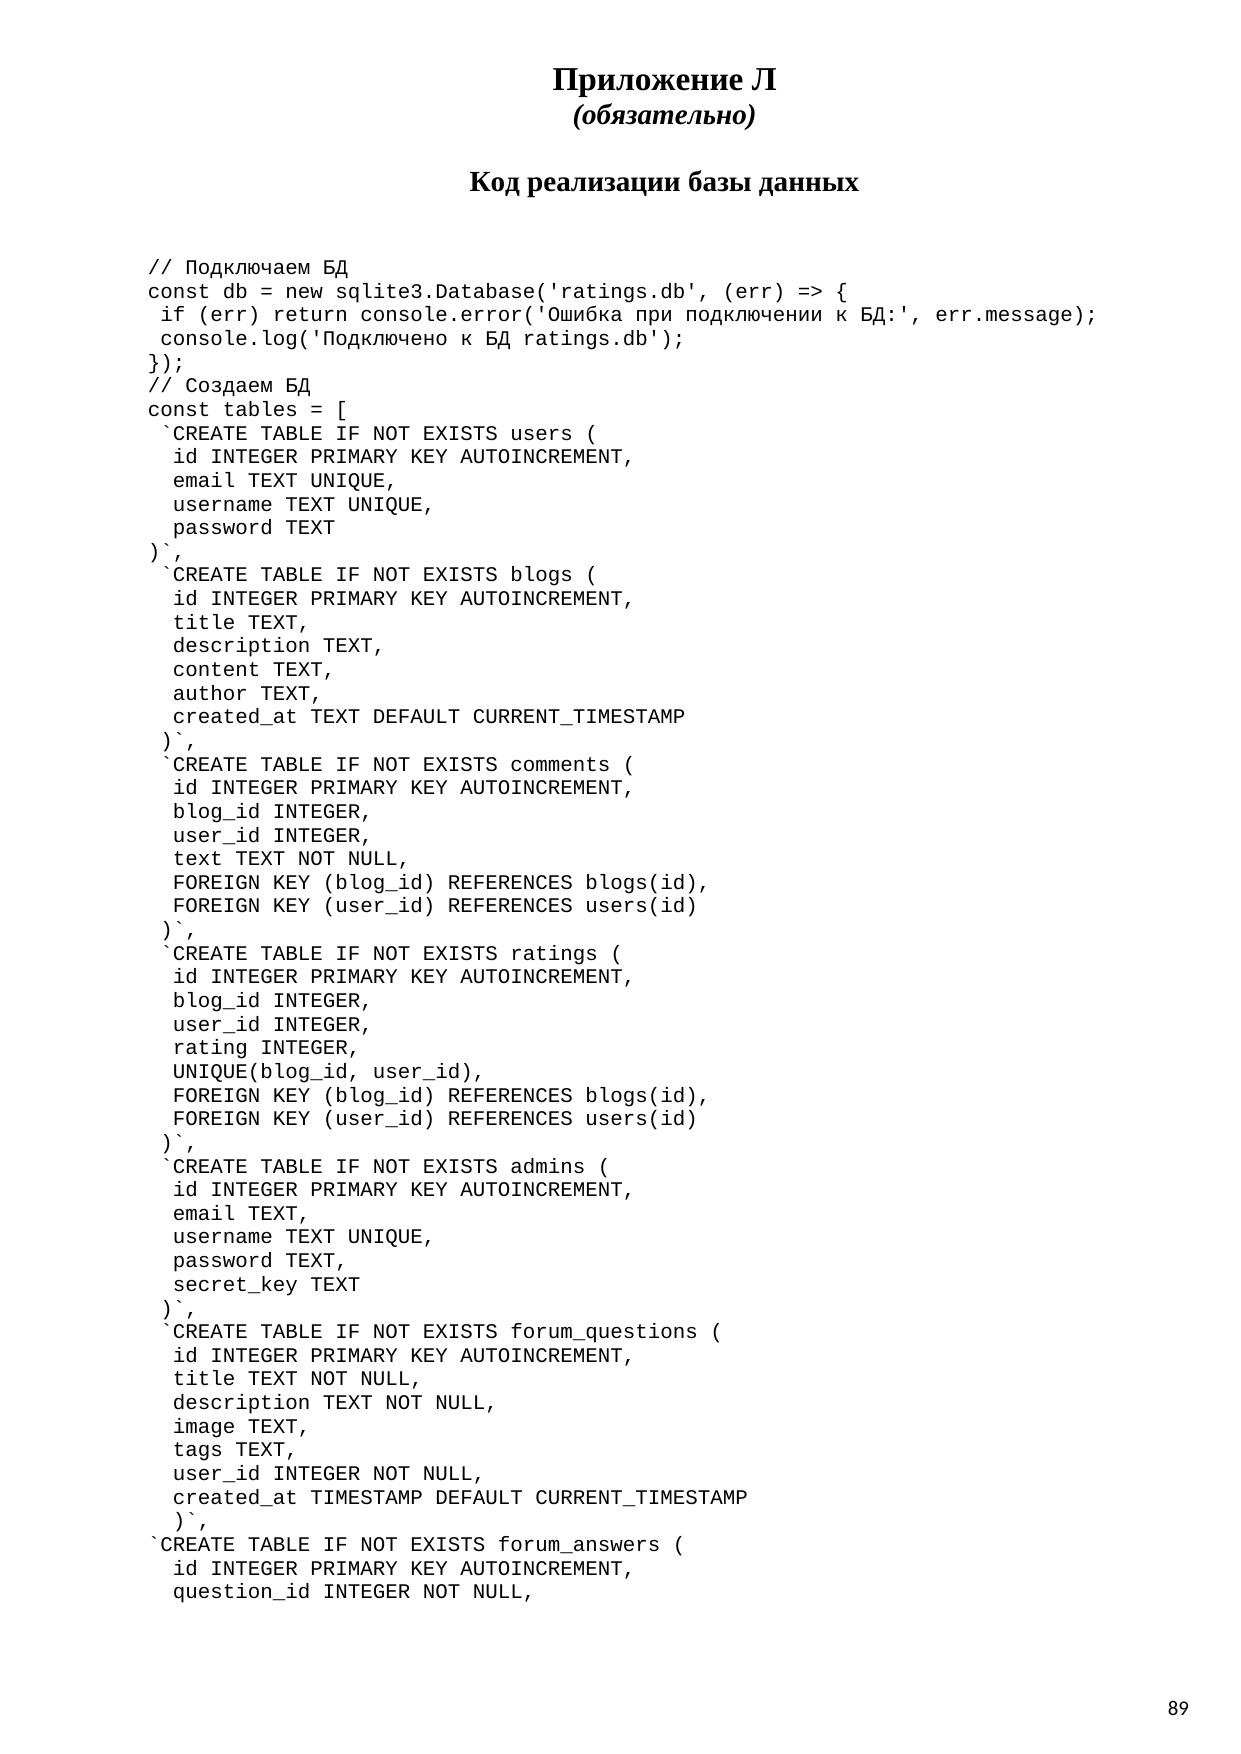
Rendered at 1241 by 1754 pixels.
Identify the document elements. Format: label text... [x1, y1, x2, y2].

text text TEXT NOT NULL, [148, 848, 1181, 872]
text )`, [148, 1510, 1181, 1534]
text id INTEGER PRIMARY KEY AUTOINCREMENT, [148, 777, 1181, 801]
text FOREIGN KEY (blog_id) REFERENCES blogs(id), [148, 872, 1181, 896]
text console.log('Подключено к БД ratings.db'); [148, 328, 1181, 352]
text Приложение Л [148, 59, 1181, 97]
text )`, [148, 919, 1181, 943]
text question_id INTEGER NOT NULL, [148, 1581, 1181, 1605]
text blog_id INTEGER, [148, 990, 1181, 1014]
text password TEXT, [148, 1250, 1181, 1274]
text description TEXT, [148, 635, 1181, 659]
text id INTEGER PRIMARY KEY AUTOINCREMENT, [148, 1345, 1181, 1368]
text username TEXT UNIQUE, [148, 493, 1181, 517]
text )`, [148, 1132, 1181, 1156]
text (обязательно) [148, 97, 1181, 131]
text blog_id INTEGER, [148, 801, 1181, 824]
text user_id INTEGER NOT NULL, [148, 1463, 1181, 1487]
text title TEXT, [148, 612, 1181, 635]
text const db = new sqlite3.Database('ratings.db', (err) => { [148, 281, 1181, 304]
text UNIQUE(blog_id, user_id), [148, 1061, 1181, 1085]
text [148, 1487, 1181, 1510]
text id INTEGER PRIMARY KEY AUTOINCREMENT, [148, 588, 1181, 612]
text id INTEGER PRIMARY KEY AUTOINCREMENT, [148, 446, 1181, 470]
text `CREATE TABLE IF NOT EXISTS admins ( [148, 1156, 1181, 1179]
text if (err) return console.error('Ошибка при подключении к БД:', err.message); [148, 304, 1181, 328]
text `CREATE TABLE IF NOT EXISTS blogs ( [148, 564, 1181, 588]
text // Создаем БД [148, 375, 1181, 399]
text title TEXT NOT NULL, [148, 1368, 1181, 1392]
text user_id INTEGER, [148, 1014, 1181, 1037]
text email TEXT, [148, 1203, 1181, 1227]
text author TEXT, [148, 683, 1181, 706]
text FOREIGN KEY (user_id) REFERENCES users(id) [148, 896, 1181, 919]
text id INTEGER PRIMARY KEY AUTOINCREMENT, [148, 966, 1181, 990]
text FOREIGN KEY (blog_id) REFERENCES blogs(id), [148, 1085, 1181, 1108]
text username TEXT UNIQUE, [148, 1227, 1181, 1250]
text password TEXT [148, 517, 1181, 541]
text }); [148, 352, 1181, 375]
text Код реализации базы данных [148, 164, 1181, 198]
text image TEXT, [148, 1416, 1181, 1439]
text content TEXT, [148, 659, 1181, 683]
text `CREATE TABLE IF NOT EXISTS ratings ( [148, 943, 1181, 966]
text description TEXT NOT NULL, [148, 1392, 1181, 1416]
text `CREATE TABLE IF NOT EXISTS users ( [148, 423, 1181, 446]
text const tables = [ [148, 399, 1181, 423]
text id INTEGER PRIMARY KEY AUTOINCREMENT, [148, 1179, 1181, 1203]
text id INTEGER PRIMARY KEY AUTOINCREMENT, [148, 1558, 1181, 1581]
text `CREATE TABLE IF NOT EXISTS forum_questions ( [148, 1321, 1181, 1345]
text secret_key TEXT [148, 1274, 1181, 1297]
text user_id INTEGER, [148, 824, 1181, 848]
text )`, [148, 541, 1181, 564]
text created_at TEXT DEFAULT CURRENT_TIMESTAMP [148, 706, 1181, 730]
text )`, [148, 1297, 1181, 1321]
text rating INTEGER, [148, 1037, 1181, 1061]
text `CREATE TABLE IF NOT EXISTS forum_answers ( [148, 1534, 1181, 1558]
text // Подключаем БД [148, 257, 1181, 281]
text tags TEXT, [148, 1439, 1181, 1463]
text )`, [148, 730, 1181, 754]
text `CREATE TABLE IF NOT EXISTS comments ( [148, 754, 1181, 777]
text FOREIGN KEY (user_id) REFERENCES users(id) [148, 1108, 1181, 1132]
text email TEXT UNIQUE, [148, 470, 1181, 493]
